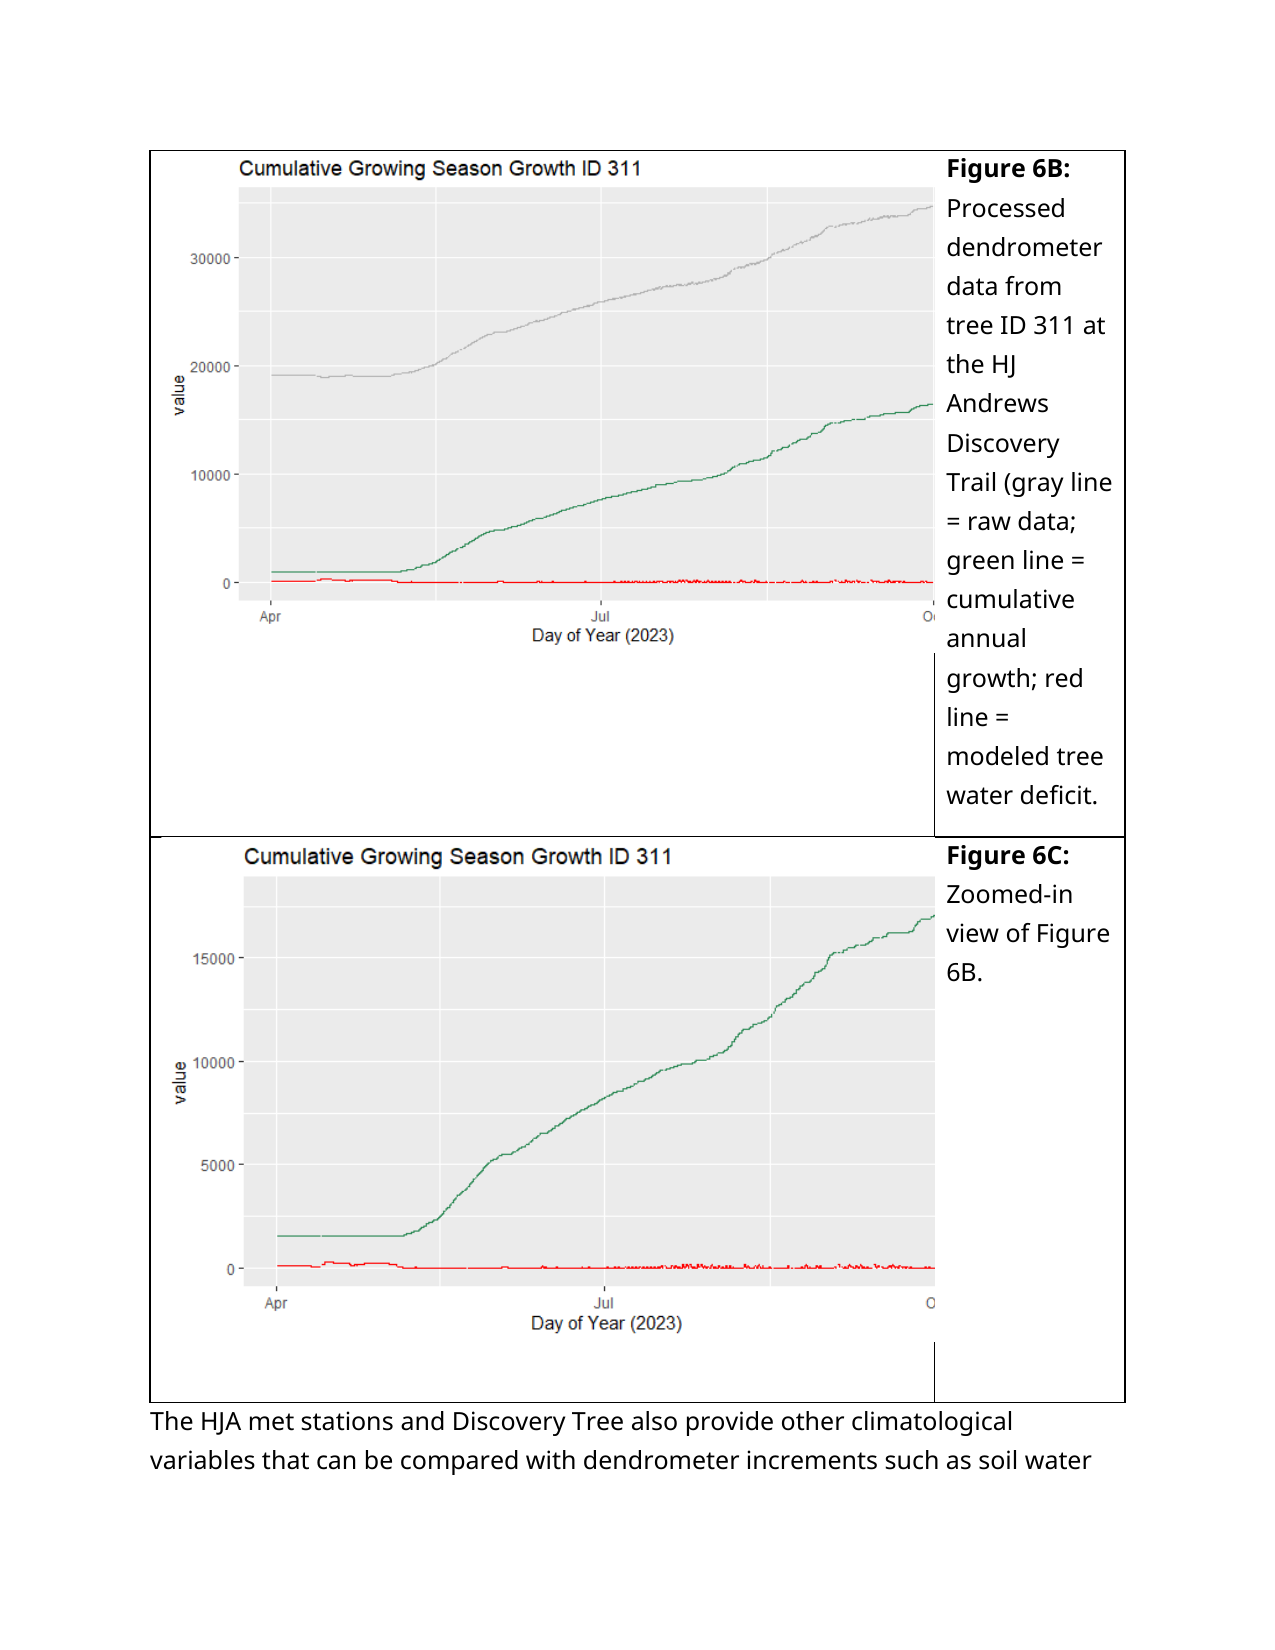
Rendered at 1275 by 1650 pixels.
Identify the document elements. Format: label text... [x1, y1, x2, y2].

table_cell [151, 151, 934, 836]
picture [161, 837, 935, 1342]
table_cell Figure 6C: Zoomed-in view of Figure 6B. [935, 838, 1124, 1402]
picture [161, 151, 935, 653]
table_cell Figure 6B: Processed dendrometer data from tree ID 311 at the HJ Andrews Discovery Trail (gray line = raw data; green line = cumulative annual growth; red line = modeled tree water deficit. [935, 151, 1124, 836]
table_cell [151, 838, 934, 1402]
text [150, 1403, 1125, 1476]
